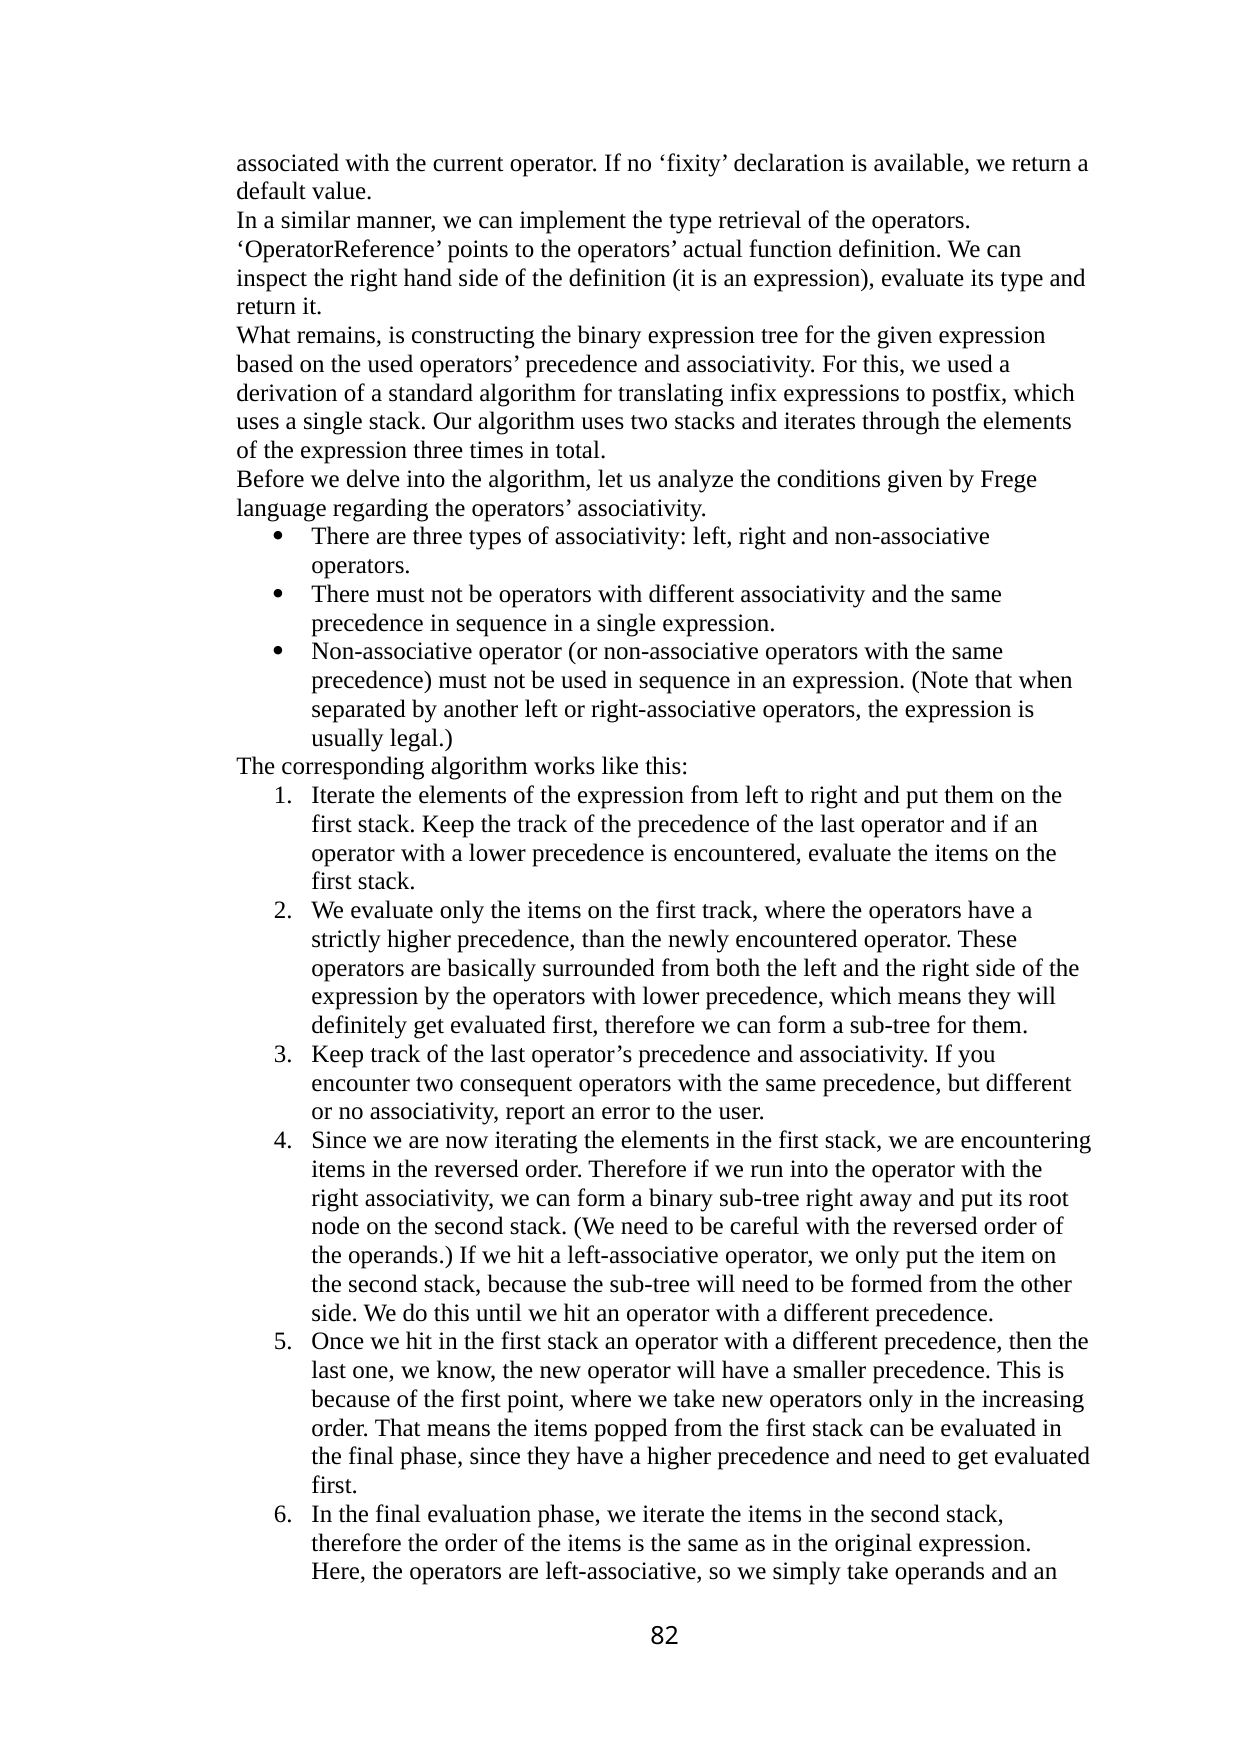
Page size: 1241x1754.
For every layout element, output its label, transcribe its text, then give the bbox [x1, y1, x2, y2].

text In a similar manner, we can implement the type retrieval of the operators. ‘OperatorReference’ points to the operators’ actual function definition. We can inspect the right hand side of the definition (it is an expression), evaluate its type and return it. [236, 205, 1092, 320]
text The corresponding algorithm works like this: [236, 751, 1092, 780]
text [236, 148, 1092, 205]
text What remains, is constructing the binary expression tree for the given expression based on the used operators’ precedence and associativity. For this, we used a derivation of a standard algorithm for translating infix expressions to postfix, which uses a single stack. Our algorithm uses two stacks and iterates through the elements of the expression three times in total. [236, 320, 1092, 464]
list Keep track of the last operator’s precedence and associativity. If you encounter two consequent operators with the same precedence, but different or no associativity, report an error to the user. [274, 1039, 1092, 1125]
list Since we are now iterating the elements in the first stack, we are encountering items in the reversed order. Therefore if we run into the operator with the right associativity, we can form a binary sub-tree right away and put its root node on the second stack. (We need to be careful with the reversed order of the operands.) If we hit a left-associative operator, we only put the item on the second stack, because the sub-tree will need to be formed from the other side. We do this until we hit an operator with a different precedence. [274, 1125, 1092, 1326]
text Before we delve into the algorithm, let us analyze the conditions given by Frege language regarding the operators’ associativity. [236, 464, 1092, 521]
list There must not be operators with different associativity and the same precedence in sequence in a single expression. [274, 579, 1092, 636]
list Iterate the elements of the expression from left to right and put them on the first stack. Keep the track of the precedence of the last operator and if an operator with a lower precedence is encountered, evaluate the items on the first stack. [274, 780, 1092, 895]
list Non-associative operator (or non-associative operators with the same precedence) must not be used in sequence in an expression. (Note that when separated by another left or right-associative operators, the expression is usually legal.) [274, 636, 1092, 751]
list We evaluate only the items on the first track, where the operators have a strictly higher precedence, than the newly encountered operator. These operators are basically surrounded from both the left and the right side of the expression by the operators with lower precedence, which means they will definitely get evaluated first, therefore we can form a sub-tree for them. [274, 895, 1092, 1039]
list There are three types of associativity: left, right and non-associative operators. [274, 521, 1092, 579]
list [274, 1499, 1092, 1585]
list Once we hit in the first stack an operator with a different precedence, then the last one, we know, the new operator will have a smaller precedence. This is because of the first point, where we take new operators only in the increasing order. That means the items popped from the first stack can be evaluated in the final phase, since they have a higher precedence and need to get evaluated first. [274, 1326, 1092, 1499]
